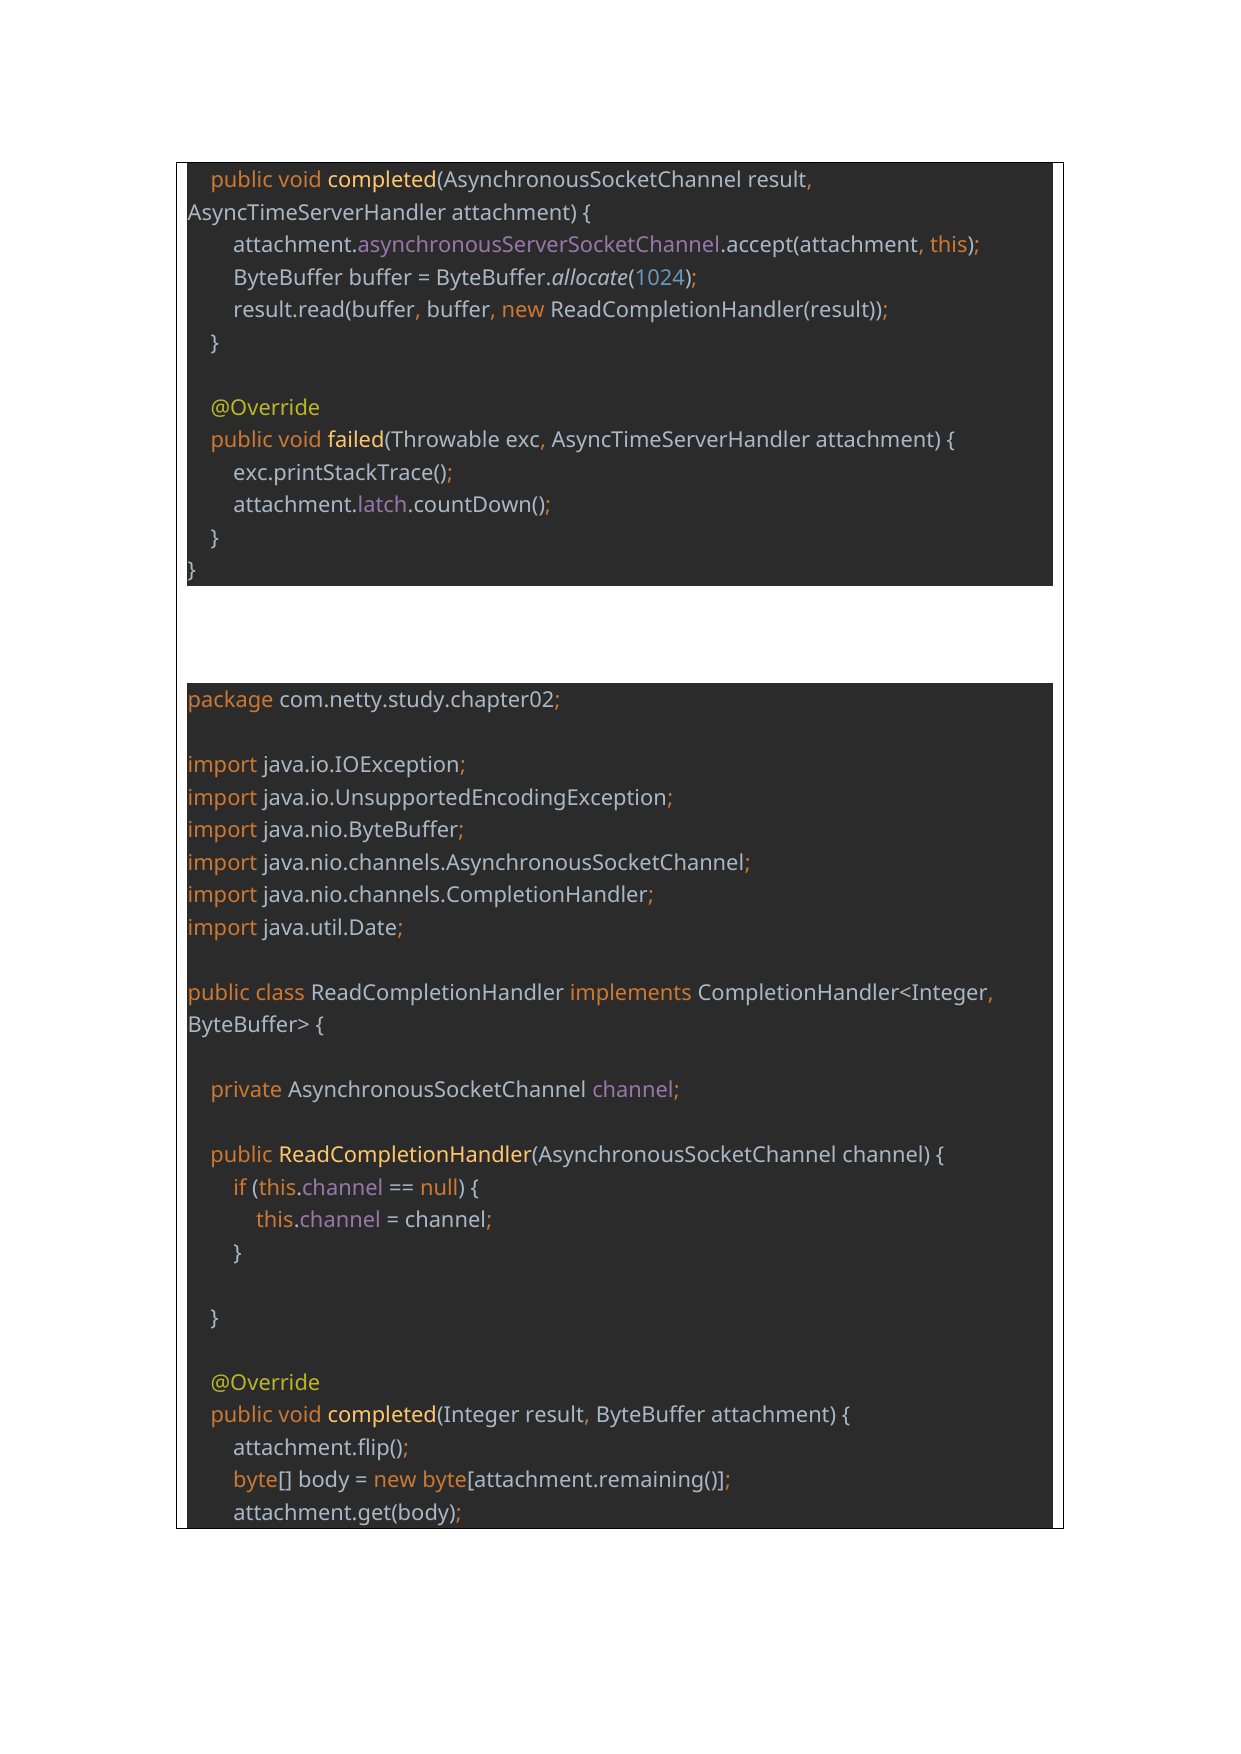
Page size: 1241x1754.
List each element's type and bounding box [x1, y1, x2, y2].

table_header [177, 163, 1063, 1528]
